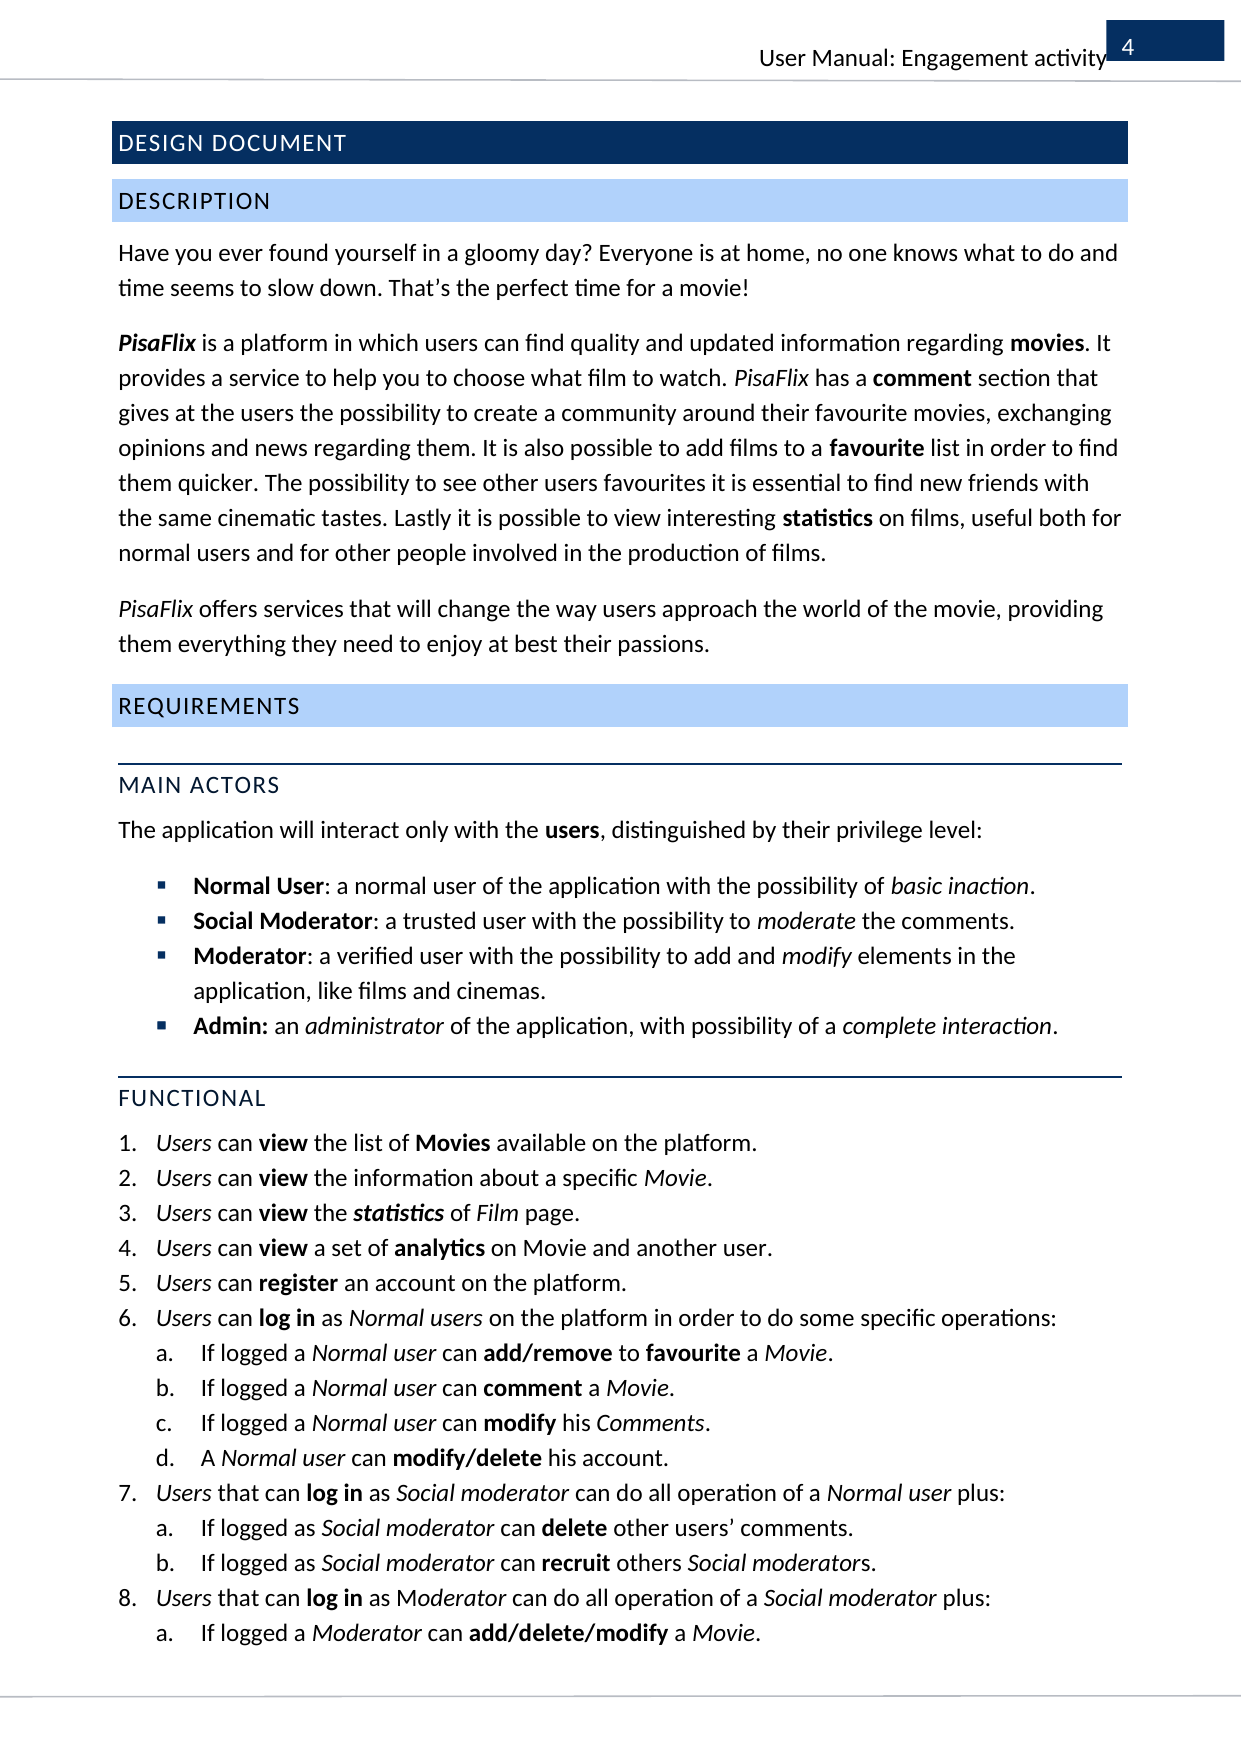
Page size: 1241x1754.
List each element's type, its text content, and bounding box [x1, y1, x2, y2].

subtitle Requirements [118, 691, 1122, 721]
text PisaFlix is a platform in which users can find quality and updated information regarding movies. It provides a service to help you to choose what film to watch. PisaFlix has a comment section that gives at the users the possibility to create a community around their favourite movies, exchanging opinions and news regarding them. It is also possible to add films to a favourite list in order to find them quicker. The possibility to see other users favourites it is essential to find new friends with the same cinematic tastes. Lastly it is possible to view interesting statistics on films, useful both for normal users and for other people involved in the production of films. [118, 328, 1122, 568]
text The application will interact only with the users, distinguished by their privilege level: [118, 814, 1122, 845]
list Users that can log in as Moderator can do all operation of a Social moderator plus: [118, 1582, 1122, 1613]
list Users can view the information about a specific Movie. [118, 1162, 1122, 1193]
list If logged a Normal user can comment a Movie. [156, 1372, 1122, 1403]
list If logged as Social moderator can delete other users’ comments. [156, 1512, 1122, 1543]
list Users can view a set of analytics on Movie and another user. [118, 1232, 1122, 1263]
subtitle Main Actors [118, 765, 1122, 799]
list Users that can log in as Social moderator can do all operation of a Normal user plus: [118, 1477, 1122, 1508]
text Have you ever found yourself in a gloomy day? Everyone is at home, no one knows what to do and time seems to slow down. That’s the perfect time for a movie! [118, 237, 1122, 302]
list If logged as Social moderator can recruit others Social moderators. [156, 1547, 1122, 1578]
list If logged a Normal user can modify his Comments. [156, 1407, 1122, 1438]
list Users can view the statistics of Film page. [118, 1197, 1122, 1228]
subtitle Design Document [118, 127, 1122, 158]
list If logged a Moderator can add/delete/modify a Movie. [156, 1617, 1122, 1648]
subtitle Functional [118, 1078, 1122, 1112]
list Users can view the list of Movies available on the platform. [118, 1127, 1122, 1158]
text PisaFlix offers services that will change the way users approach the world of the movie, providing them everything they need to enjoy at best their passions. [118, 593, 1122, 659]
list Moderator: a verified user with the possibility to add and modify elements in the application, like films and cinemas. [156, 940, 1122, 1006]
list Social Moderator: a trusted user with the possibility to moderate the comments. [156, 905, 1122, 936]
list Admin: an administrator of the application, with possibility of a complete interaction. [156, 1010, 1122, 1041]
list Users can register an account on the platform. [118, 1267, 1122, 1298]
list If logged a Normal user can add/remove to favourite a Movie. [156, 1337, 1122, 1368]
subtitle Description [118, 185, 1122, 216]
list A Normal user can modify/delete his account. [156, 1442, 1122, 1473]
list Users can log in as Normal users on the platform in order to do some specific operations: [118, 1302, 1122, 1333]
list Normal User: a normal user of the application with the possibility of basic inaction. [156, 870, 1122, 901]
